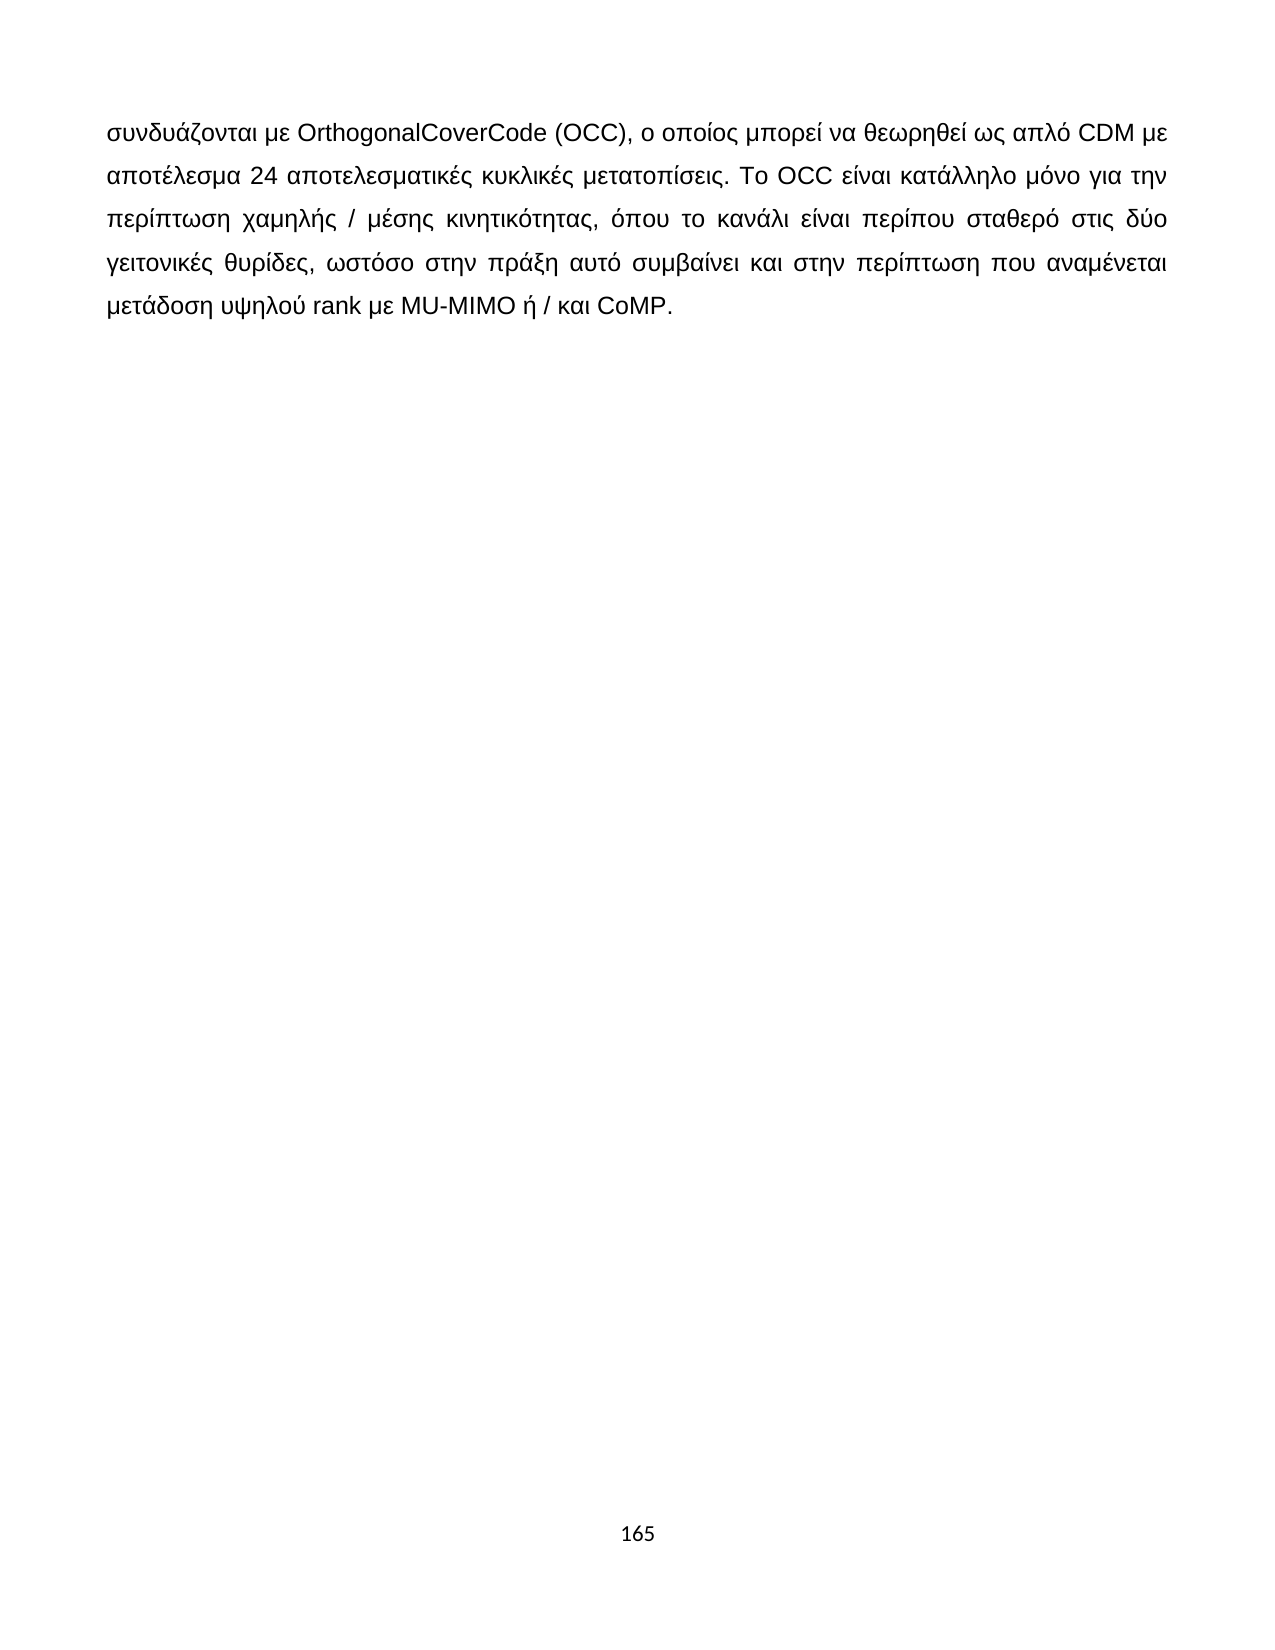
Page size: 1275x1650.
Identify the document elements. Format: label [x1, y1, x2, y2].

text [106, 118, 1169, 319]
